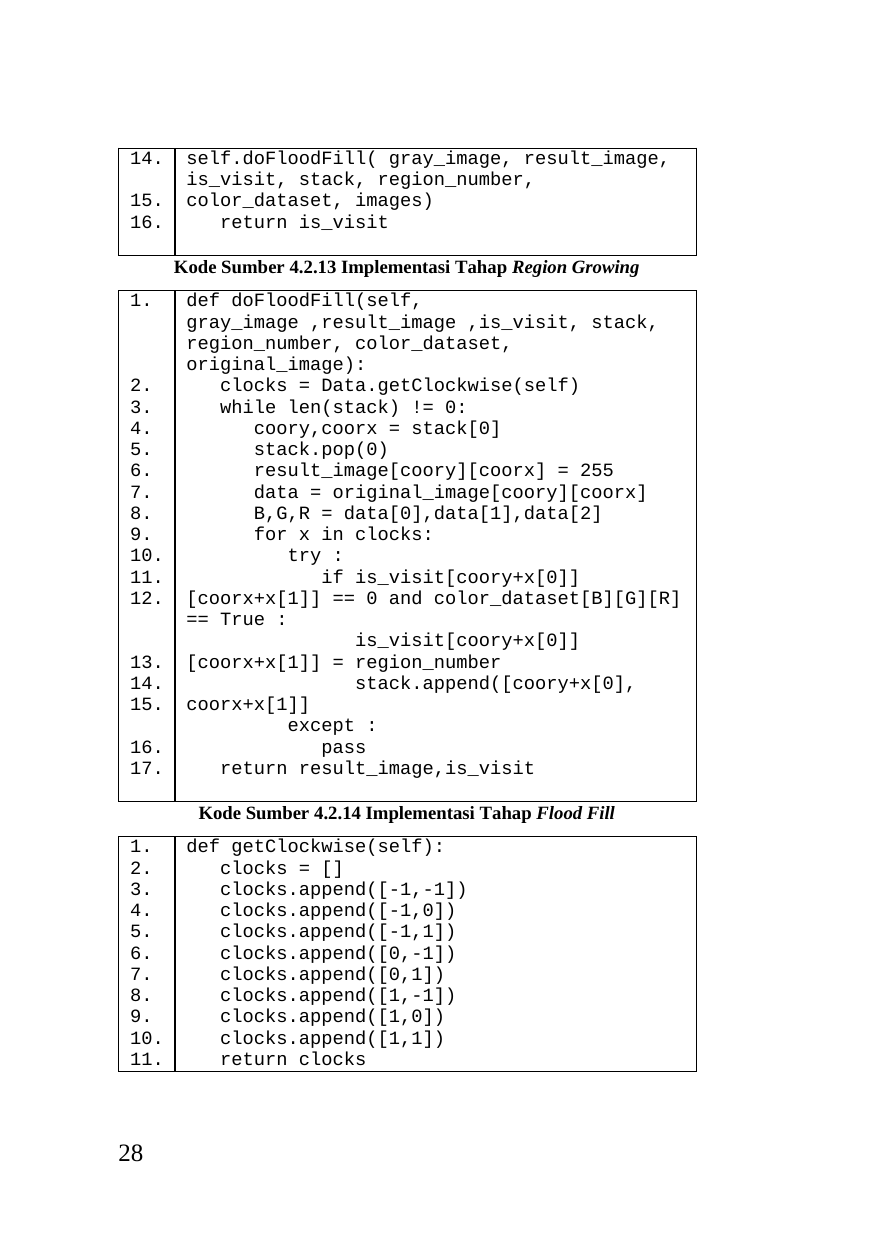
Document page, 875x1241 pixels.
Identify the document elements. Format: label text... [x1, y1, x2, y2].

table_header 1. 2. 3. 4. 5. 6. 7. 8. 9. 10. 11. 12. 13. 14. 15. 16. [119, 149, 174, 255]
table_header def doFloodFill(self, gray_image ,result_image ,is_visit, stack, region_number, color_dataset, original_image): clocks = Data.getClockwise(self) while len(stack) != 0: coory,coorx = stack[0] stack.pop(0) result_image[coory][coorx] = 255 data = original_image[coory][coorx] B,G,R = data[0],data[1],data[2] for x in clocks: try : if is_visit[coory+x[0]][coorx+x[1]] == 0 and color_dataset[B][G][R] == True : is_visit[coory+x[0]] [coorx+x[1]] = region_number stack.append([coory+x[0], coorx+x[1]] except : pass return result_image,is_visit [176, 291, 696, 801]
table_header 1. 2. 3. 4. 5. 6. 7. 8. 9. 10. 11. 12. 13. 14. 15. 16. 17. [119, 291, 174, 801]
table_header 1. 2. 3. 4. 5. 6. 7. 8. 9. 10. 11. [119, 837, 174, 1071]
